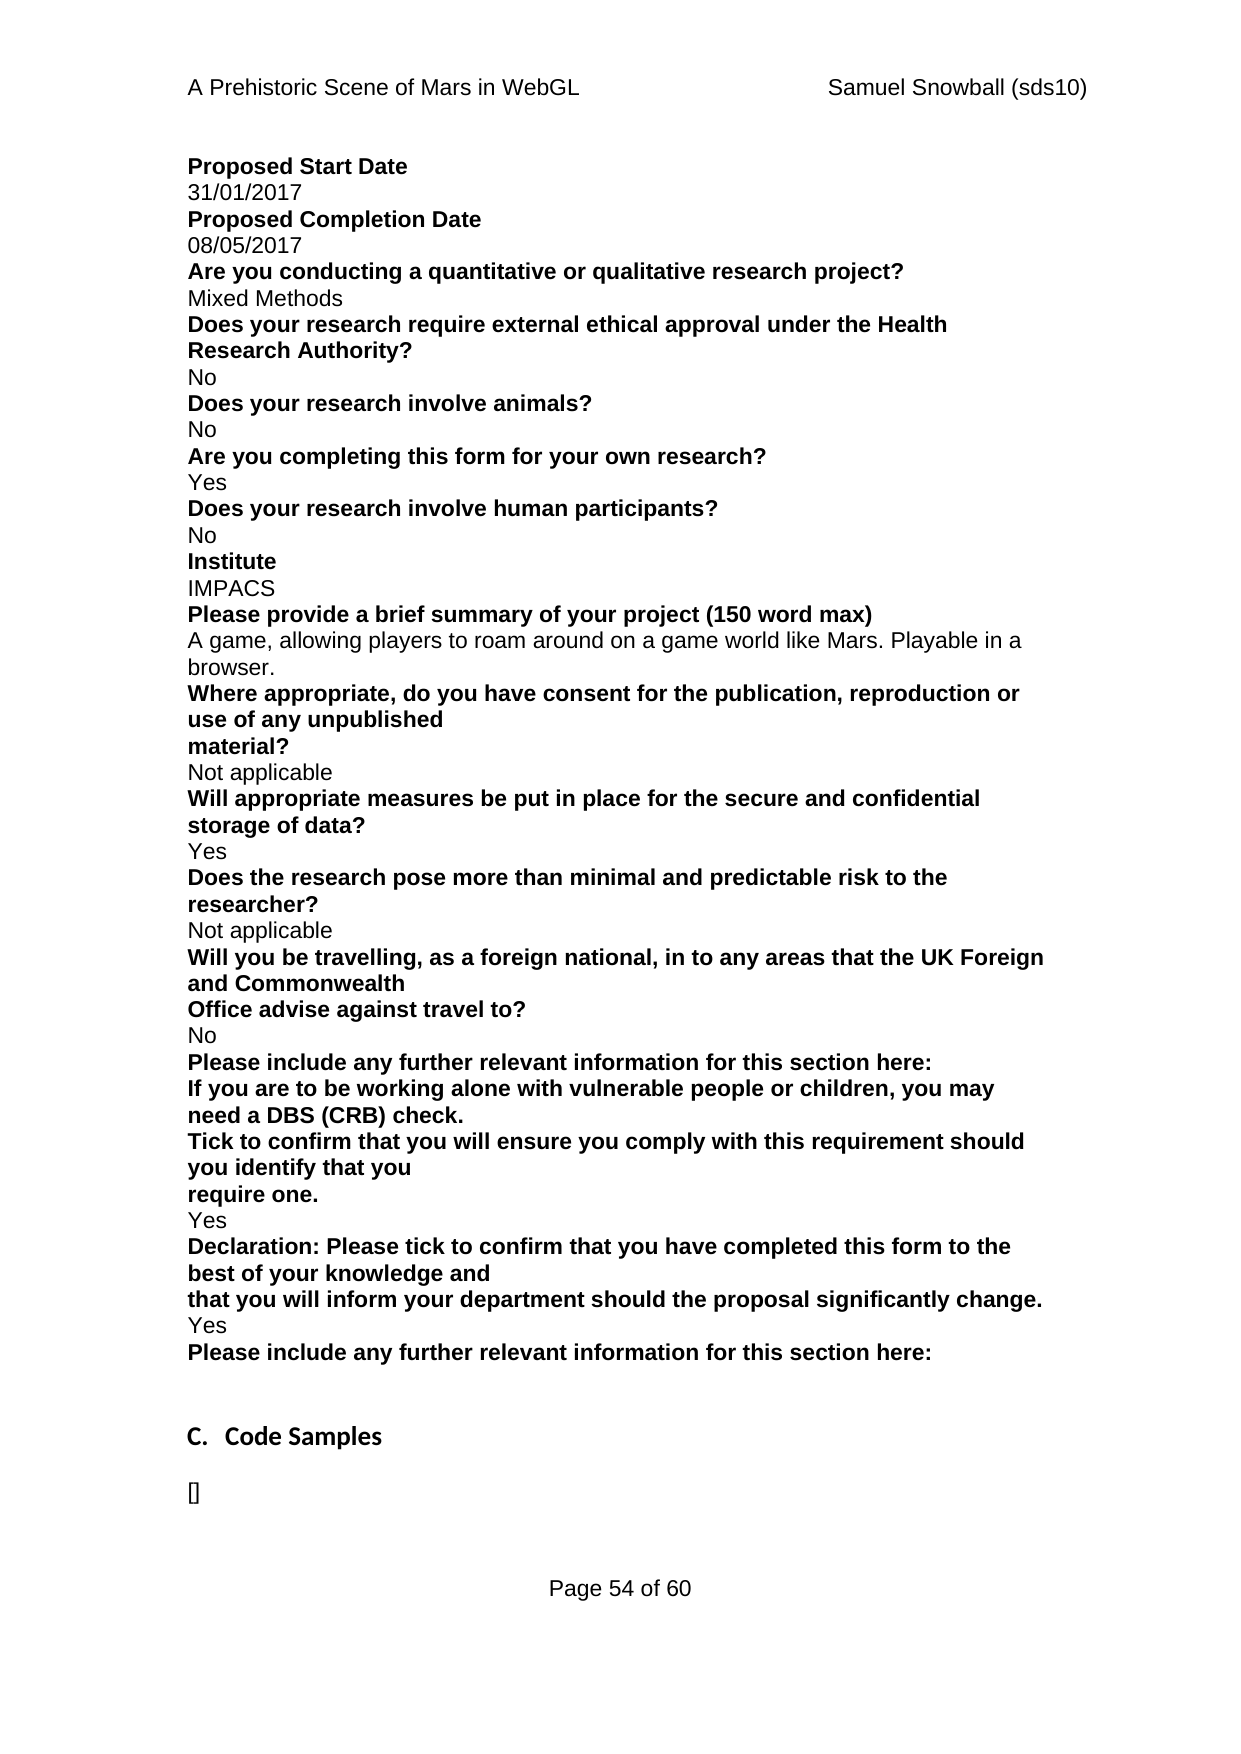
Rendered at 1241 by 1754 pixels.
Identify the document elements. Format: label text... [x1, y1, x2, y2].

text Will appropriate measures be put in place for the secure and confidential storage of data? [187, 785, 1053, 838]
text Yes [187, 838, 1053, 864]
text No [187, 364, 1053, 390]
text Does your research require external ethical approval under the Health Research Authority? [187, 311, 1053, 364]
text Office advise against travel to? [187, 996, 1053, 1022]
text If you are to be working alone with vulnerable people or children, you may need a DBS (CRB) check. [187, 1075, 1053, 1128]
text Yes [187, 469, 1053, 495]
text 08/05/2017 [187, 232, 1053, 258]
text No [187, 416, 1053, 443]
text Does your research involve animals? [187, 390, 1053, 416]
text Tick to confirm that you will ensure you comply with this requirement should you identify that you [187, 1128, 1053, 1181]
text [] [187, 1478, 1053, 1505]
text Yes [187, 1207, 1053, 1233]
text Not applicable [187, 759, 1053, 785]
text Are you completing this form for your own research? [187, 443, 1053, 469]
text material? [187, 733, 1053, 759]
text Are you conducting a quantitative or qualitative research project? [187, 258, 1053, 284]
text Institute [187, 548, 1053, 574]
text that you will inform your department should the proposal significantly change. [187, 1286, 1053, 1312]
text Proposed Start Date [187, 153, 1053, 179]
text Code Samples [187, 1419, 1053, 1452]
text Please include any further relevant information for this section here: [187, 1339, 1053, 1365]
text Proposed Completion Date [187, 206, 1053, 232]
text No [187, 522, 1053, 548]
text Please include any further relevant information for this section here: [187, 1049, 1053, 1075]
text Not applicable [187, 917, 1053, 943]
text Does your research involve human participants? [187, 495, 1053, 522]
text 31/01/2017 [187, 179, 1053, 206]
text Please provide a brief summary of your project (150 word max) [187, 601, 1053, 627]
text Declaration: Please tick to confirm that you have completed this form to the best of your knowledge and [187, 1233, 1053, 1286]
text Where appropriate, do you have consent for the publication, reproduction or use of any unpublished [187, 680, 1053, 733]
text IMPACS [187, 574, 1053, 601]
text Mixed Methods [187, 284, 1053, 311]
text Will you be travelling, as a foreign national, in to any areas that the UK Foreign and Commonwealth [187, 943, 1053, 996]
text Yes [187, 1312, 1053, 1339]
text Does the research pose more than minimal and predictable risk to the researcher? [187, 864, 1053, 917]
text No [187, 1022, 1053, 1049]
text require one. [187, 1181, 1053, 1207]
text A game, allowing players to roam around on a game world like Mars. Playable in a browser. [187, 627, 1053, 680]
